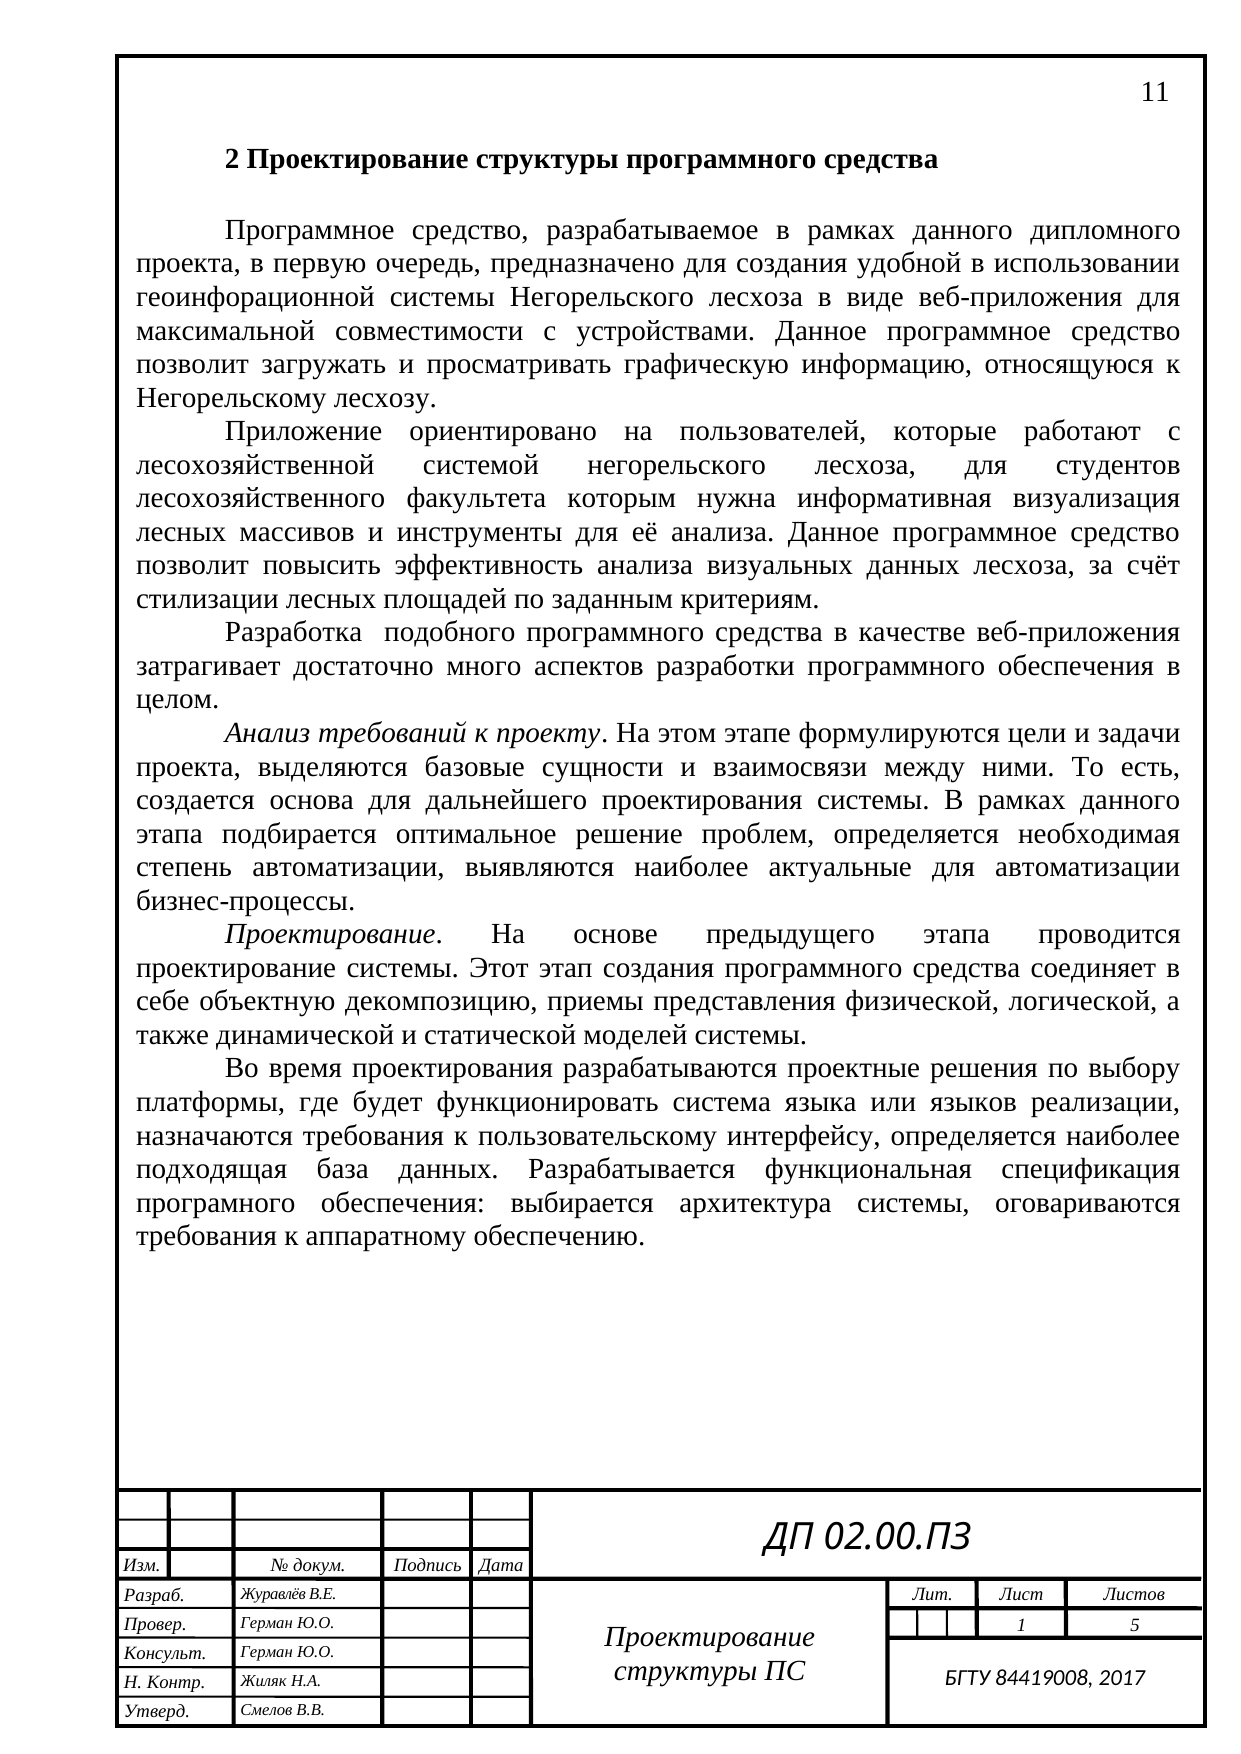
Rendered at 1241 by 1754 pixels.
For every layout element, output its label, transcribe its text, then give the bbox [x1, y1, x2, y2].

text Во время проектирования разрабатываются проектные решения по выбору платформы, где будет функционировать система языка или языков реализации, назначаются требования к пользовательскому интерфейсу, определяется наиболее подходящая база данных. Разрабатывается функциональная спецификация програмного обеспечения: выбирается архитектура системы, оговариваются требования к аппаратному обеспечению. [136, 1051, 1181, 1252]
text 2 Проектирование структуры программного средства [136, 141, 1181, 174]
text Проектирование. На основе предыдущего этапа проводится проектирование системы. Этот этап создания программного средства соединяет в себе объектную декомпозицию, приемы представления физической, логической, а также динамической и статической моделей системы. [136, 916, 1181, 1051]
text Программное средство, разрабатываемое в рамках данного дипломного проекта, в первую очередь, предназначено для создания удобной в использовании геоинфорационной системы Негорельского лесхоза в виде веб-приложения для максимальной совместимости с устройствами. Данное программное средство позволит загружать и просматривать графическую информацию, относящуюся к Негорельскому лесхозу. [136, 212, 1181, 413]
text Разработка подобного программного средства в качестве веб-приложения затрагивает достаточно много аспектов разработки программного обеспечения в целом. [136, 614, 1181, 715]
text Анализ требований к проекту. На этом этапе формулируются цели и задачи проекта, выделяются базовые сущности и взаимосвязи между ними. То есть, создается основа для дальнейшего проектирования системы. В рамках данного этапа подбирается оптимальное решение проблем, определяется необходимая степень автоматизации, выявляются наиболее актуальные для автоматизации бизнес-процессы. [136, 715, 1181, 916]
text Приложение ориентировано на пользователей, которые работают с лесохозяйственной системой негорельского лесхоза, для студентов лесохозяйственного факультета которым нужна информативная визуализация лесных массивов и инструменты для её анализа. Данное программное средство позволит повысить эффективность анализа визуальных данных лесхоза, за счёт стилизации лесных площадей по заданным критериям. [136, 413, 1181, 614]
